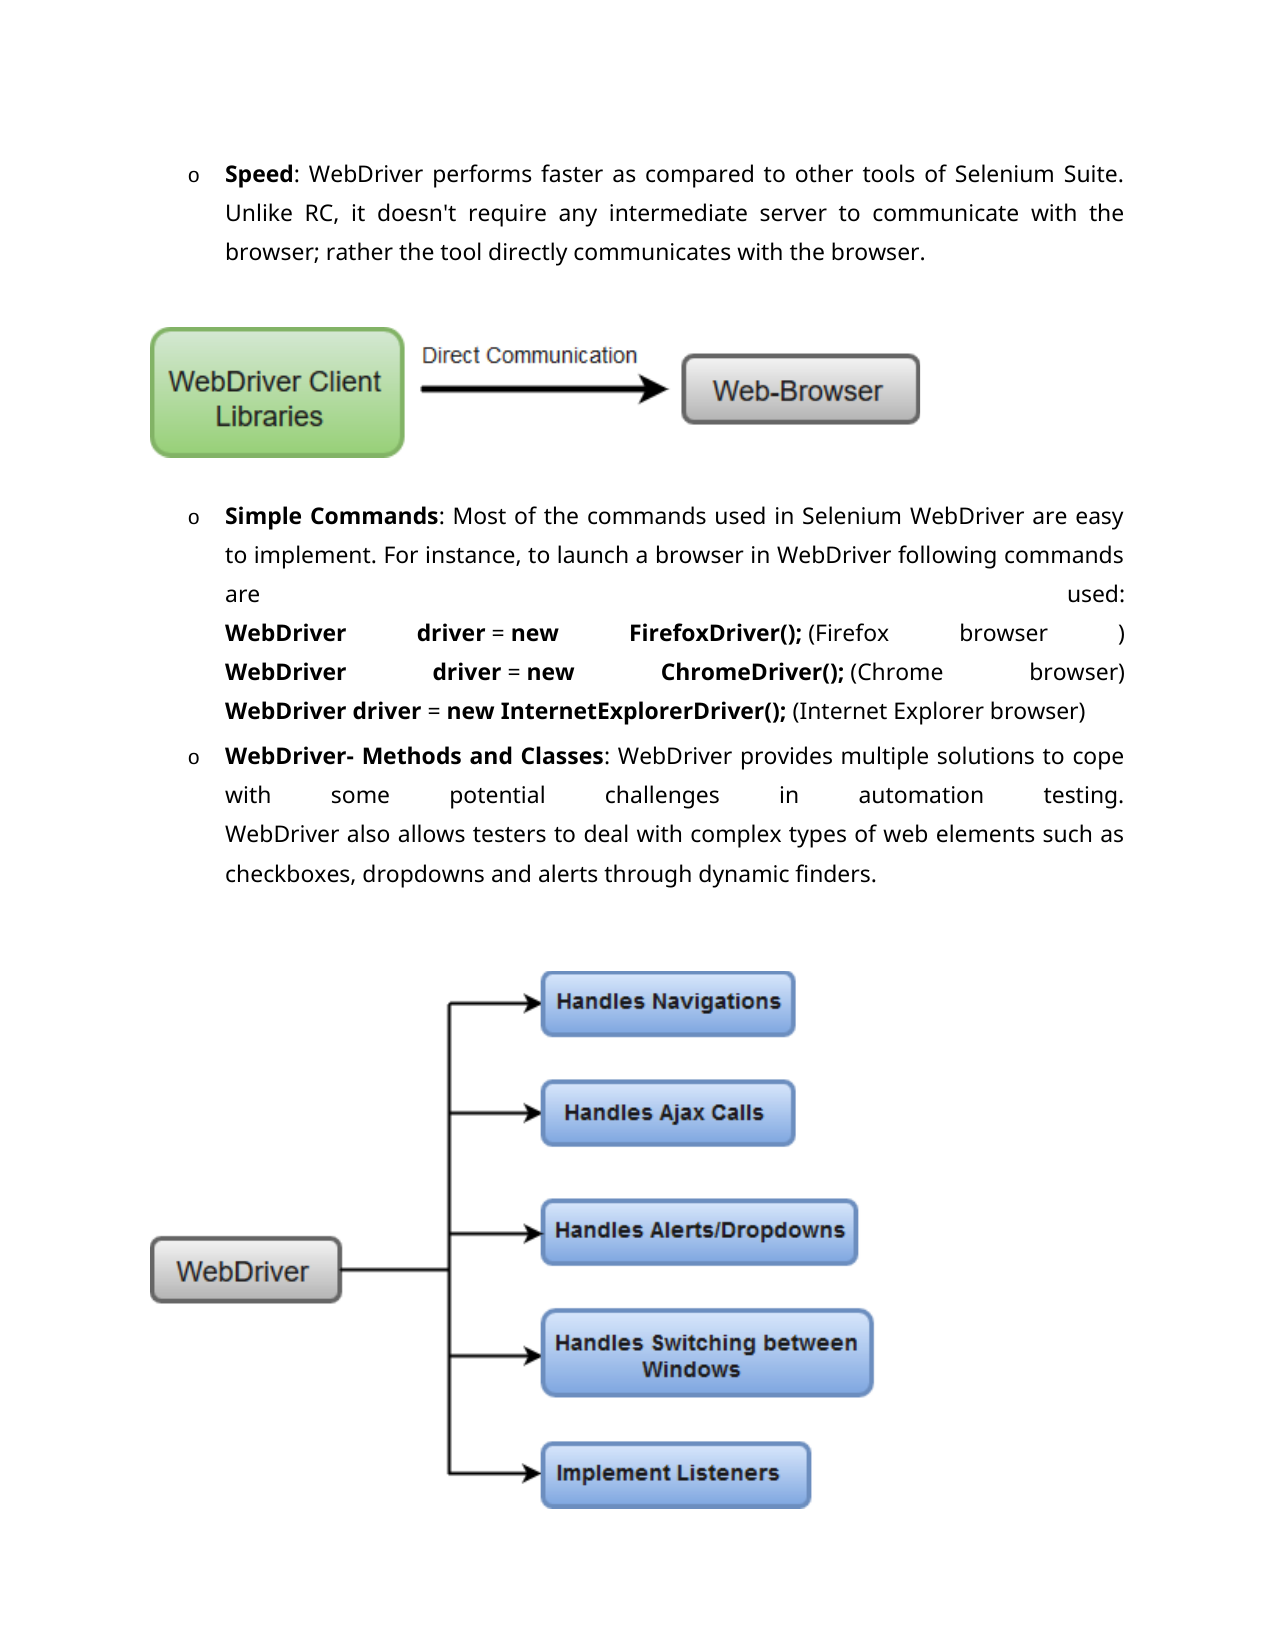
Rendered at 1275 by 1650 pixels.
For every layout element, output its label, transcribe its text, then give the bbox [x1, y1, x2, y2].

list Simple Commands: Most of the commands used in Selenium WebDriver are easy to implement. For instance, to launch a browser in WebDriver following commands are used: WebDriver driver = new FirefoxDriver(); (Firefox browser ) WebDriver driver = new ChromeDriver(); (Chrome browser) WebDriver driver = new InternetExplorerDriver(); (Internet Explorer browser) [187, 492, 1125, 726]
picture [150, 971, 882, 1509]
list Speed: WebDriver performs faster as compared to other tools of Selenium Suite. Unlike RC, it doesn't require any intermediate server to communicate with the browser; rather the tool directly communicates with the browser. [187, 150, 1125, 267]
picture [150, 327, 921, 458]
list WebDriver- Methods and Classes: WebDriver provides multiple solutions to cope with some potential challenges in automation testing. WebDriver also allows testers to deal with complex types of web elements such as checkboxes, dropdowns and alerts through dynamic finders. [187, 732, 1125, 889]
